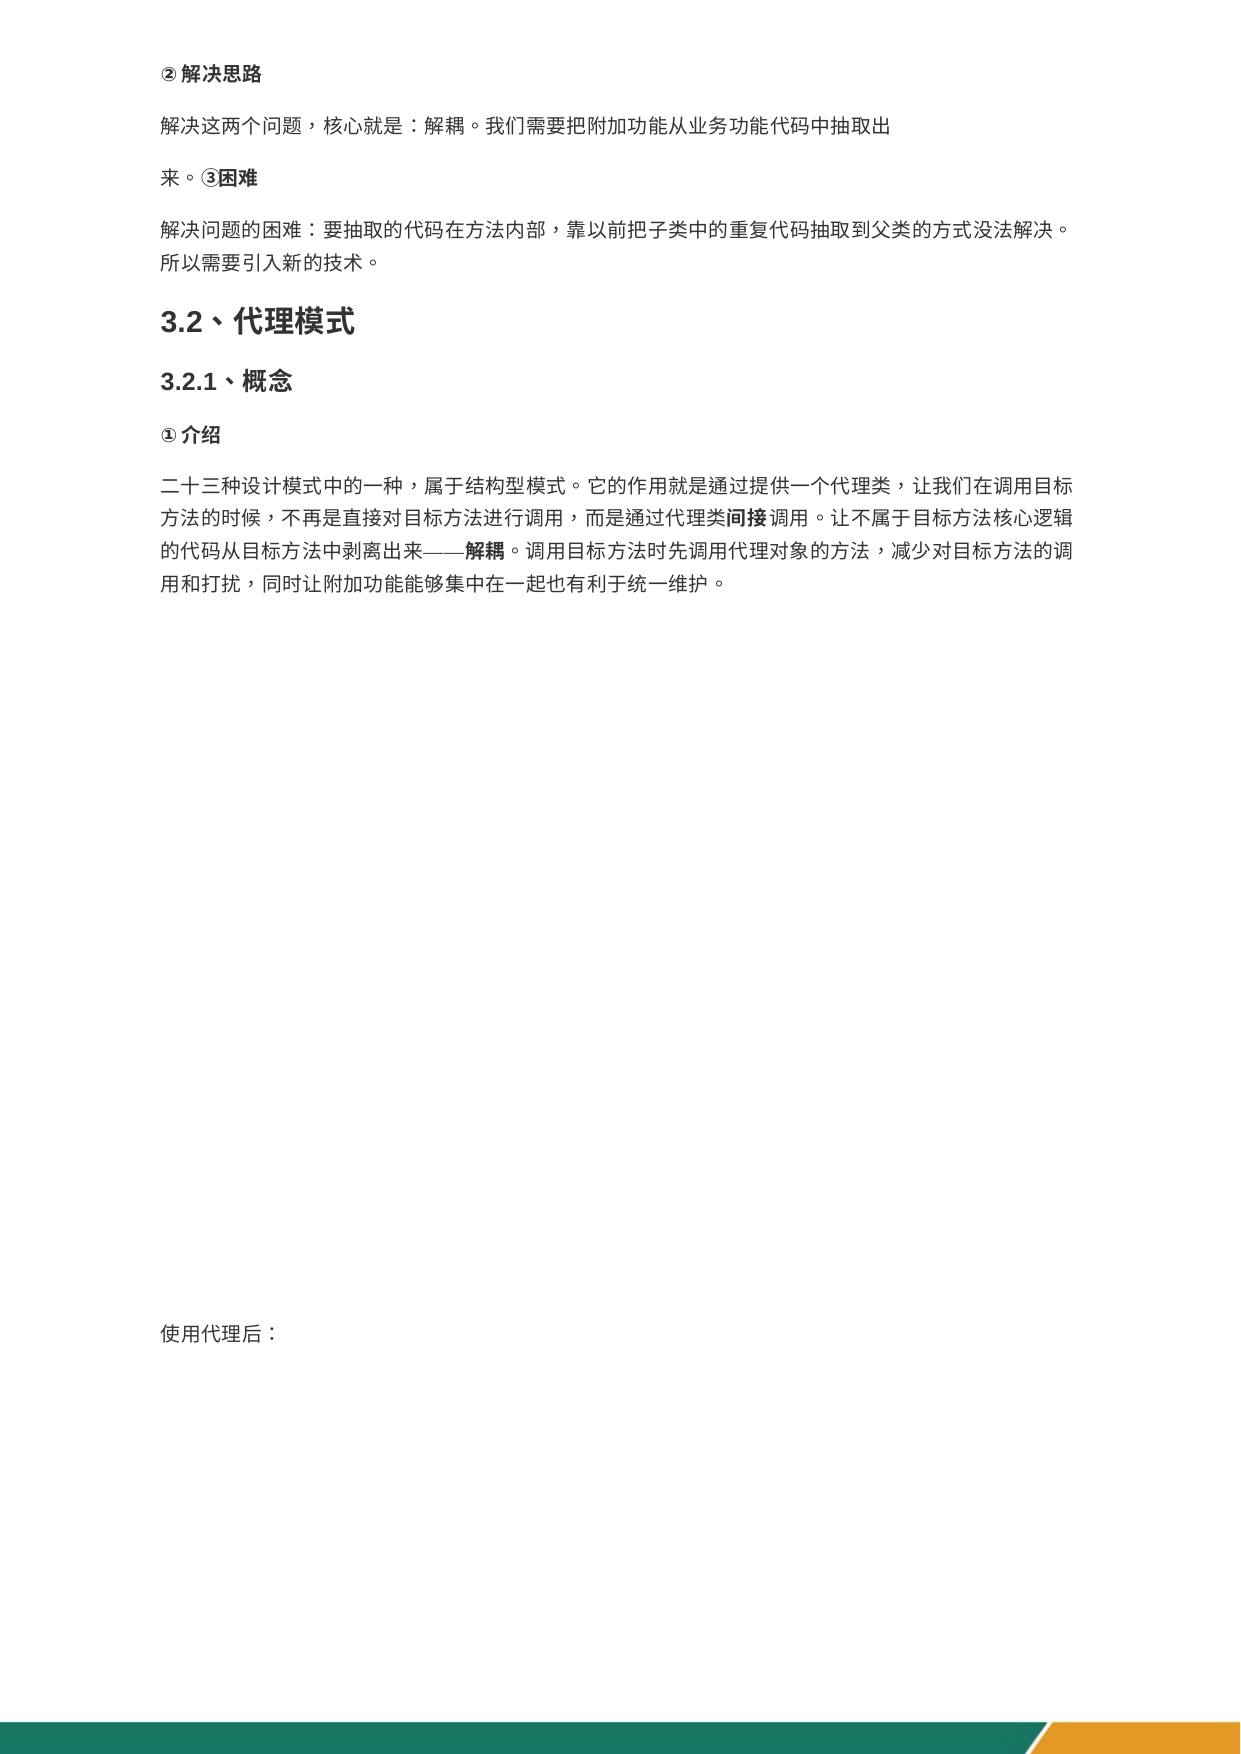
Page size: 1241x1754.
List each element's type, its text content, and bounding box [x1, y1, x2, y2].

text ①介绍 [160, 421, 1097, 448]
text 3.2.1、概念 [160, 364, 1097, 398]
text 解决这两个问题，核心就是：解耦。我们需要把附加功能从业务功能代码中抽取出来。③困难 [160, 112, 933, 191]
text 解决问题的困难：要抽取的代码在方法内部，靠以前把子类中的重复代码抽取到父类的方式没法解决。所以需要引入新的技术。 [160, 216, 1076, 276]
text 使用代理后： [160, 1321, 1097, 1347]
picture [0, 1720, 1241, 1754]
text 3.2、代理模式 [160, 300, 1097, 342]
text 二十三种设计模式中的一种，属于结构型模式。它的作用就是通过提供一个代理类，让我们在调用目标方法的时候，不再是直接对目标方法进行调用，而是通过代理类间接调用。让不属于目标方法核心逻辑的代码从目标方法中剥离出来——解耦。调用目标方法时先调用代理对象的方法，减少对目标方法的调用和打扰，同时让附加功能能够集中在一起也有利于统一维护。 [160, 472, 1076, 597]
text ②解决思路 [160, 61, 1097, 88]
